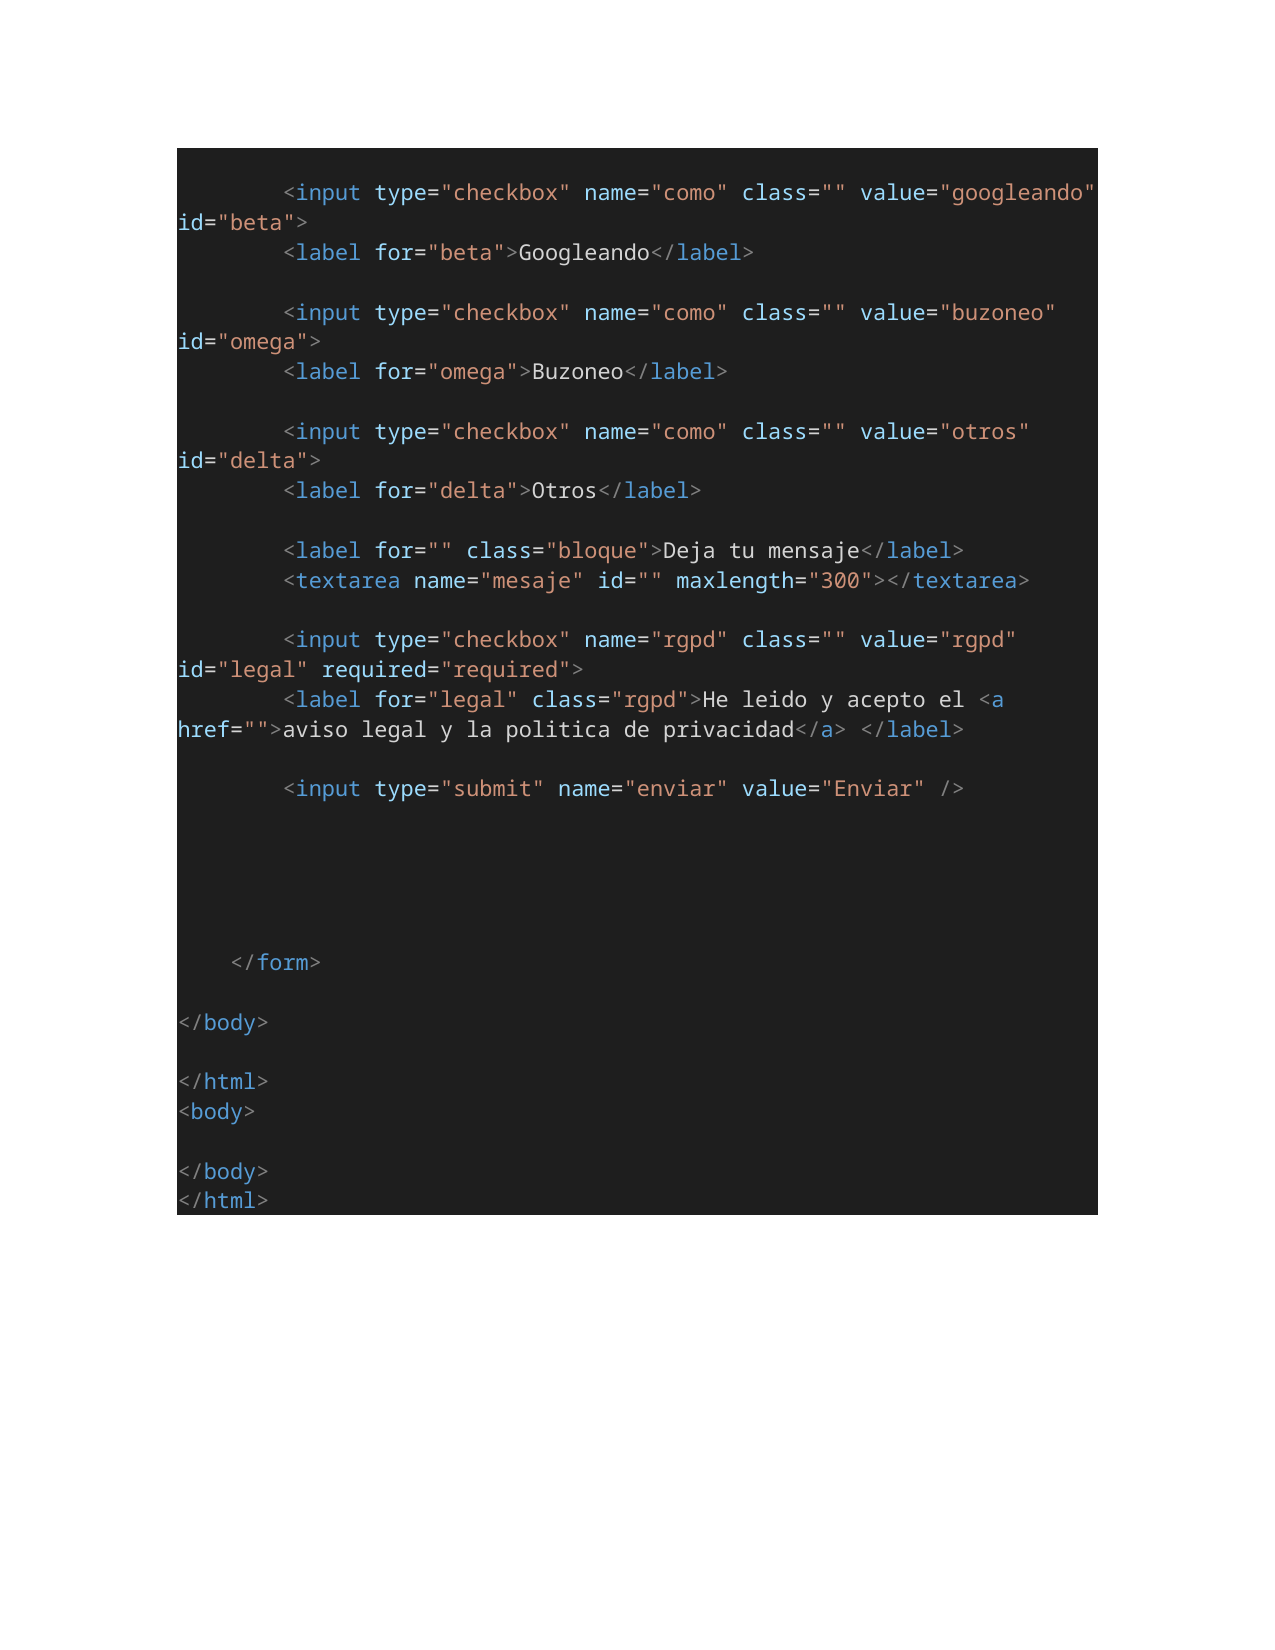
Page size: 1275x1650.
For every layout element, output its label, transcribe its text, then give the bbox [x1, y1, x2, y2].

text <input type="checkbox" name="rgpd" class="" value="rgpd" id="legal" required="required"> [177, 624, 1098, 684]
text </html> [177, 1185, 1098, 1215]
text <input type="submit" name="enviar" value="Enviar" /> [177, 773, 1098, 803]
text <label for="omega">Buzoneo</label> [177, 356, 1098, 386]
text <body> [177, 1096, 1098, 1126]
text </html> [177, 1066, 1098, 1096]
text <input type="checkbox" name="como" class="" value="googleando" id="beta"> [177, 177, 1098, 237]
text <label for="legal" class="rgpd">He leido y acepto el <a href="">aviso legal y la politica de privacidad</a> </label> [177, 684, 1098, 743]
text <input type="checkbox" name="como" class="" value="otros" id="delta"> [177, 416, 1098, 475]
text </form> [177, 947, 1098, 977]
text </body> [177, 1007, 1098, 1036]
text <textarea name="mesaje" id="" maxlength="300"></textarea> [177, 565, 1098, 594]
text </body> [177, 1156, 1098, 1185]
text <input type="checkbox" name="como" class="" value="buzoneo" id="omega"> [177, 297, 1098, 356]
text <label for="beta">Googleando</label> [177, 237, 1098, 267]
text <label for="delta">Otros</label> [177, 475, 1098, 505]
text <label for="" class="bloque">Deja tu mensaje</label> [177, 535, 1098, 565]
